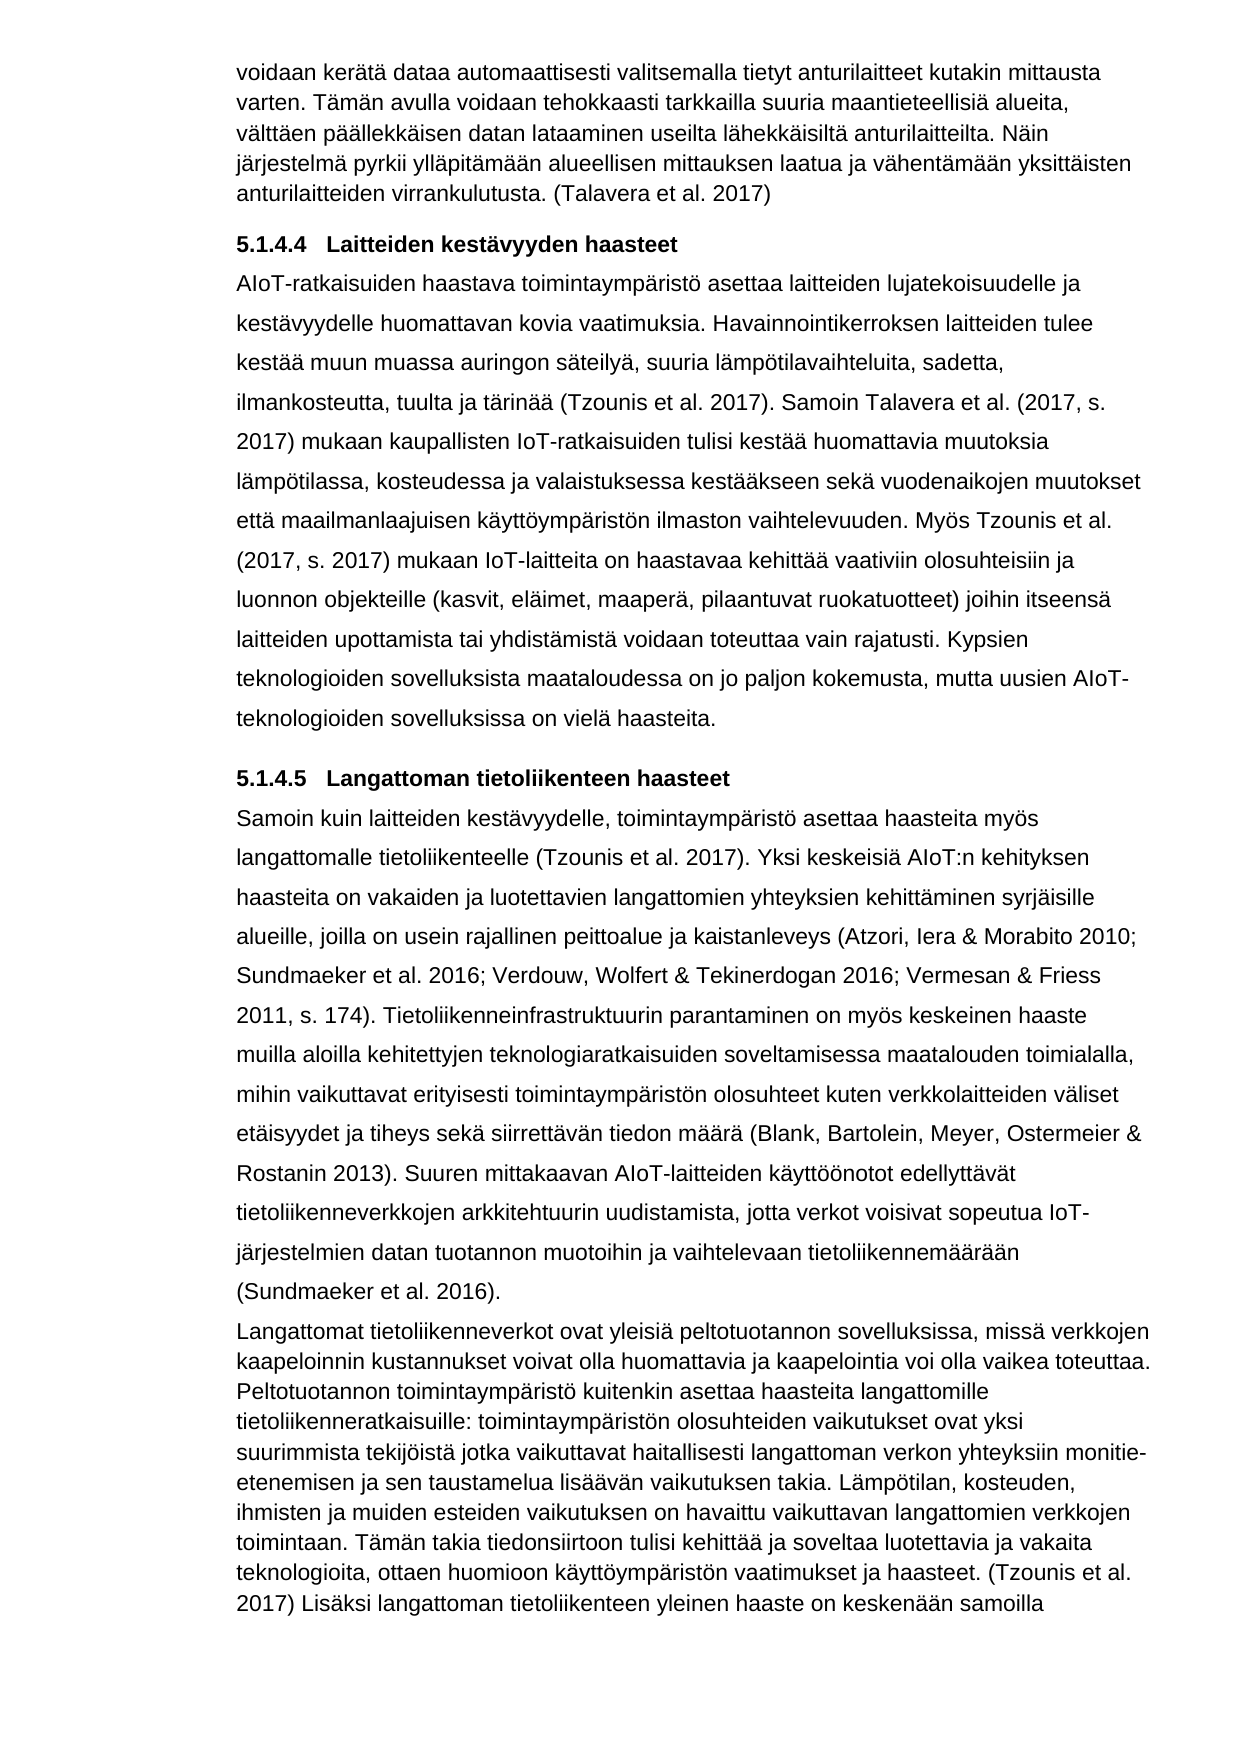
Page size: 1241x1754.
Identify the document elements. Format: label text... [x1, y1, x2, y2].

subtitle Laitteiden kestävyyden haasteet [236, 231, 1152, 257]
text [236, 59, 1152, 206]
subtitle Langattoman tietoliikenteen haasteet [236, 765, 1152, 791]
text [236, 1318, 1152, 1616]
